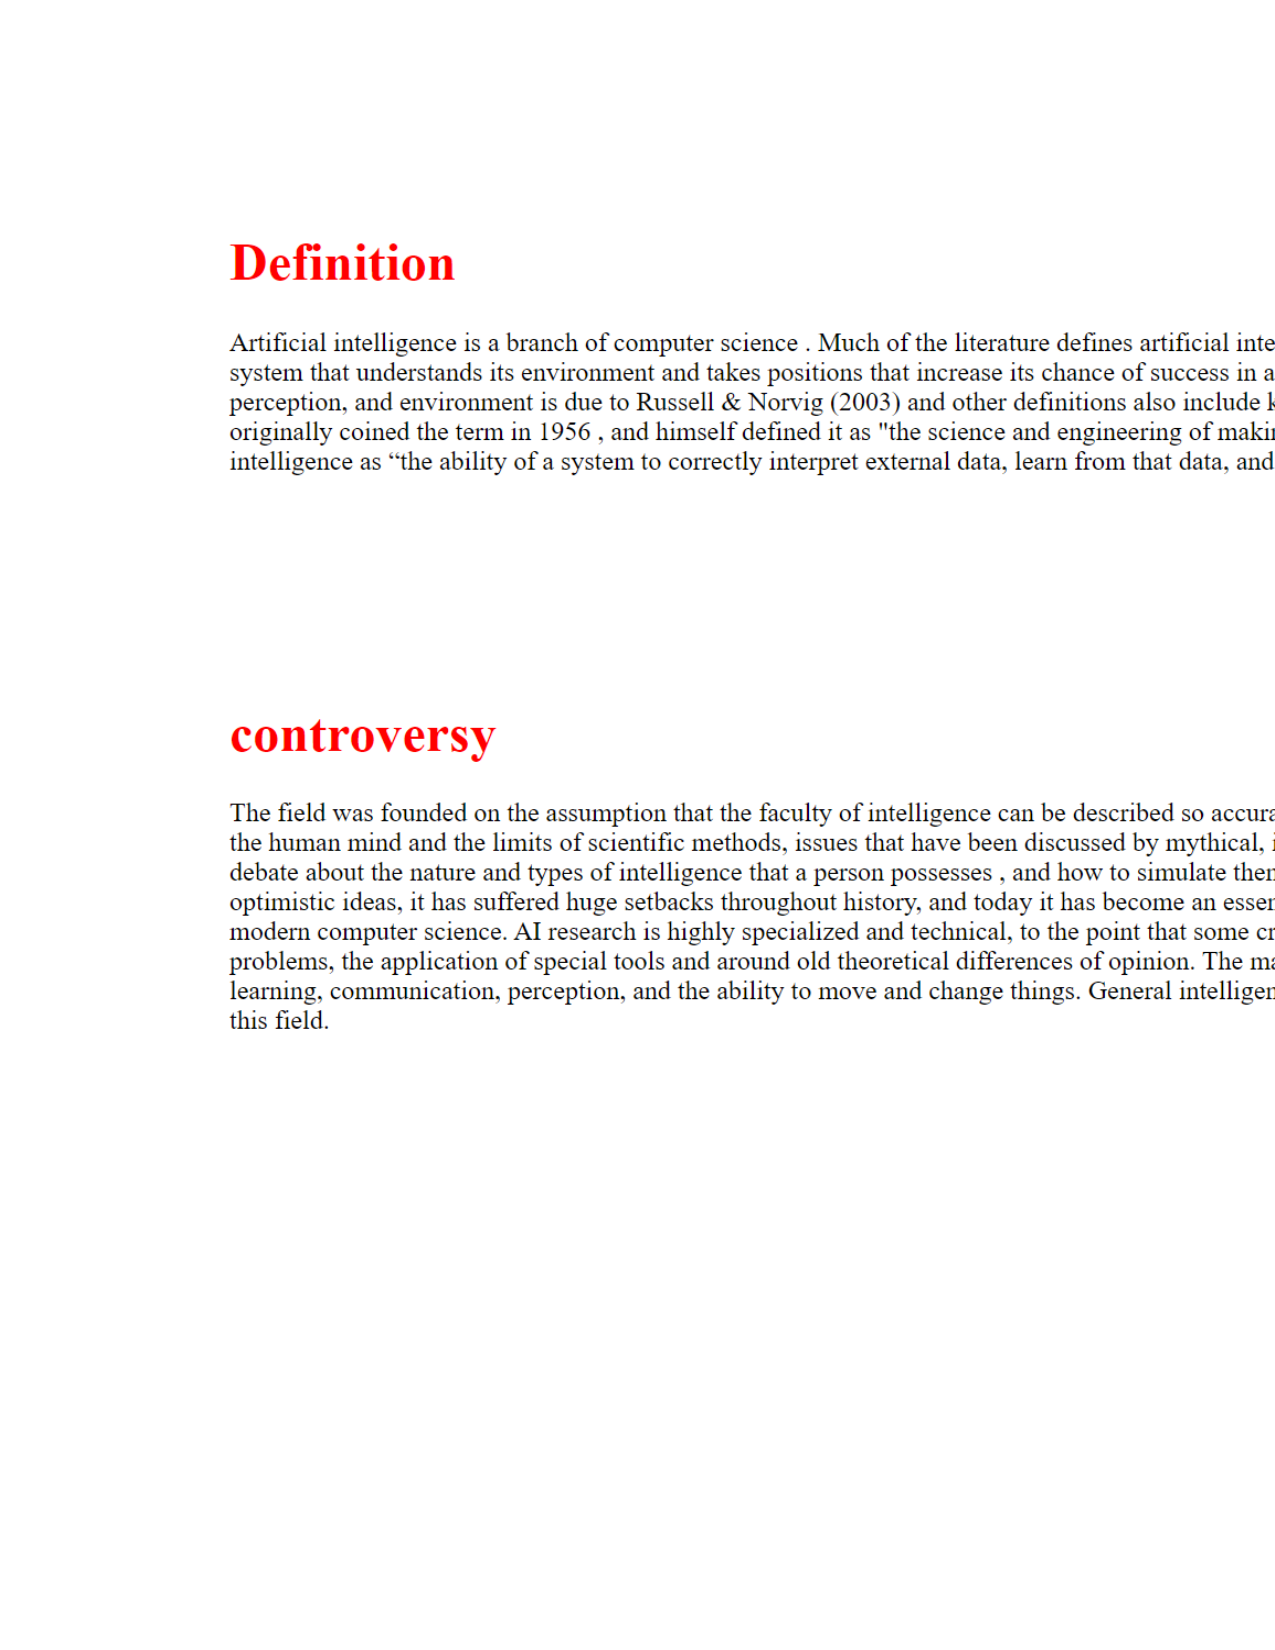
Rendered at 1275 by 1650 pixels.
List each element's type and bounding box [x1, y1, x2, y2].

picture [150, 150, 1275, 1097]
